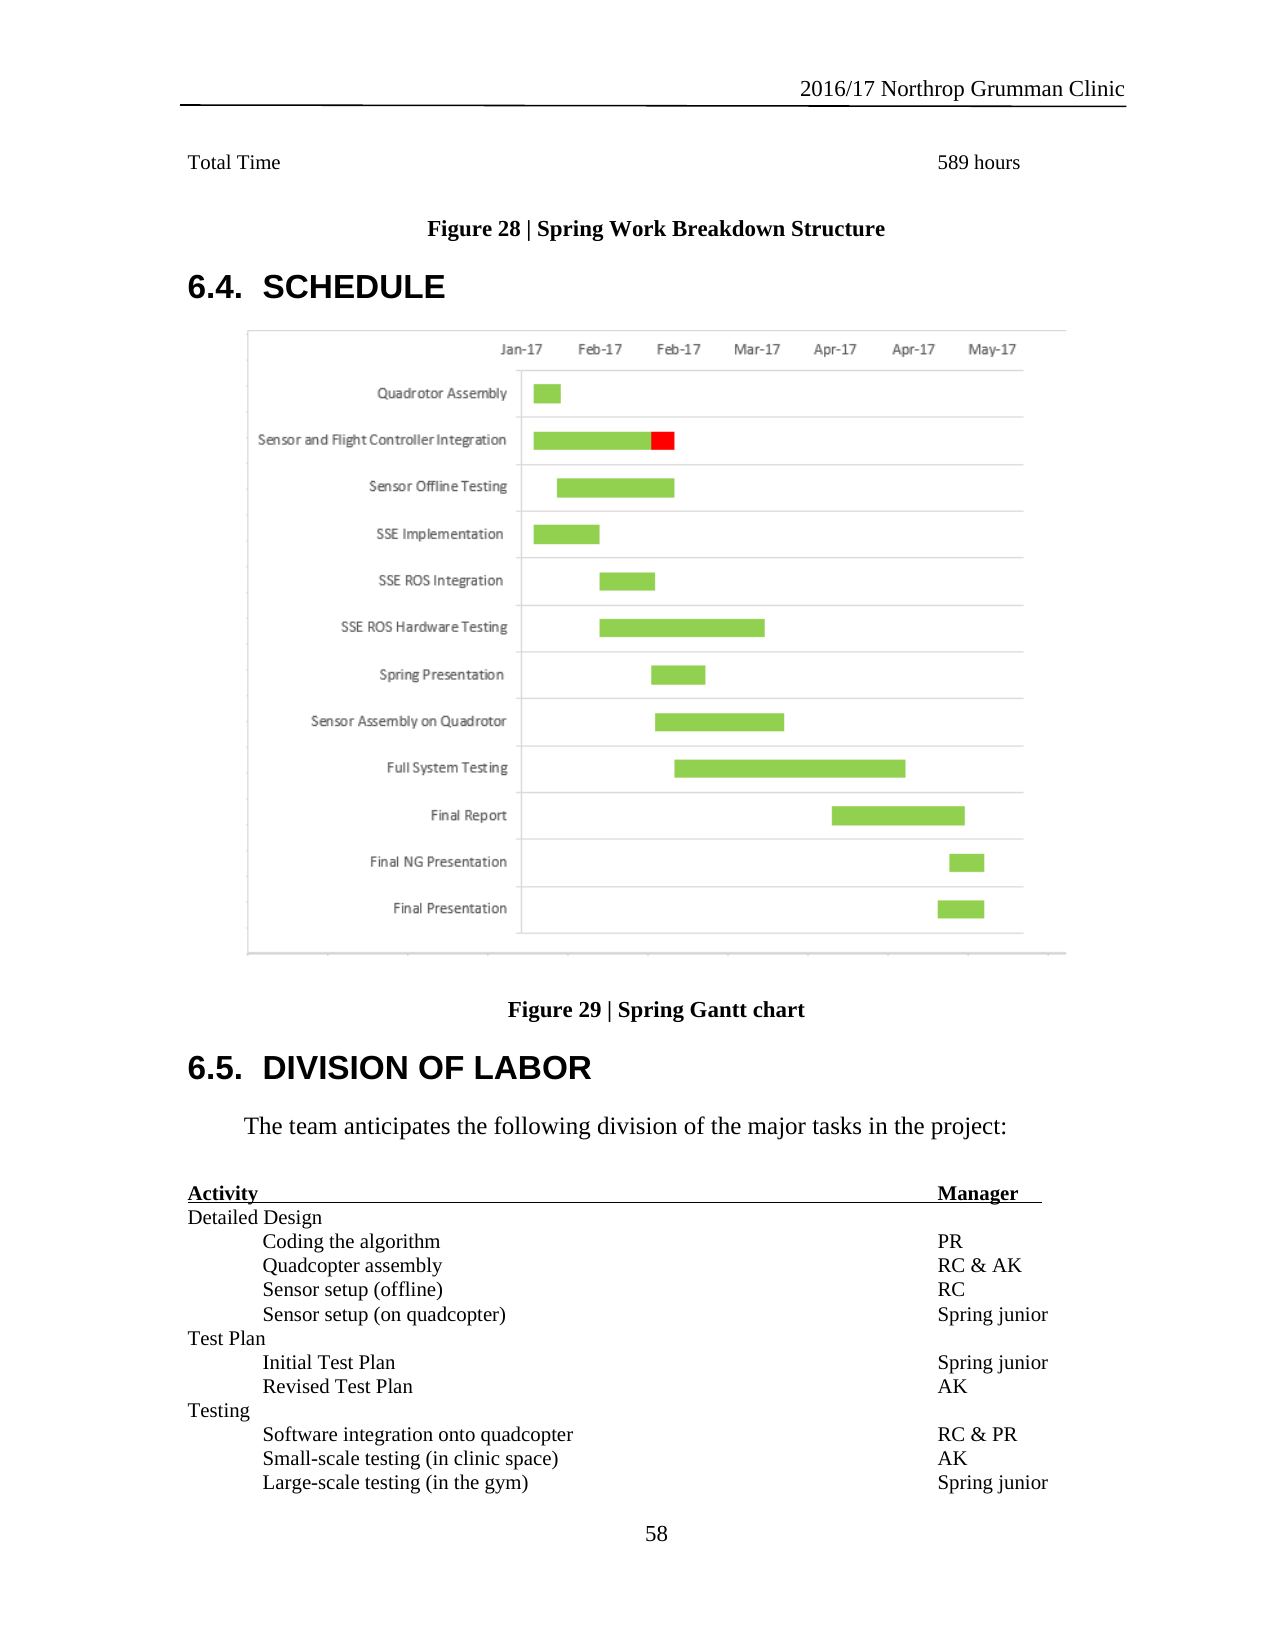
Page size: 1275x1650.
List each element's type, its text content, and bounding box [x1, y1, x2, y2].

text Testing [187, 1398, 1125, 1422]
text Quadcopter assembly RC & AK [187, 1253, 1125, 1277]
text Figure 29 | Spring Gantt chart [187, 996, 1125, 1023]
text Total Time 589 hours [187, 150, 1125, 174]
text Test Plan [187, 1326, 1125, 1349]
text Activity Manager [187, 1181, 1125, 1205]
text The team anticipates the following division of the major tasks in the project: [187, 1111, 1125, 1140]
text Initial Test Plan Spring junior [187, 1349, 1125, 1374]
text Large-scale testing (in the gym) Spring junior [187, 1470, 1125, 1494]
subtitle Schedule [187, 267, 1125, 305]
text Small-scale testing (in clinic space) AK [187, 1446, 1125, 1470]
picture [246, 330, 1067, 956]
text Software integration onto quadcopter RC & PR [187, 1422, 1125, 1446]
subtitle Division of labor [187, 1048, 1125, 1086]
text Coding the algorithm PR [187, 1229, 1125, 1253]
text Detailed Design [187, 1205, 1125, 1229]
text Sensor setup (offline) RC [187, 1277, 1125, 1301]
text Revised Test Plan AK [187, 1374, 1125, 1398]
text Figure 28 | Spring Work Breakdown Structure [187, 215, 1125, 242]
text Sensor setup (on quadcopter) Spring junior [187, 1301, 1125, 1326]
